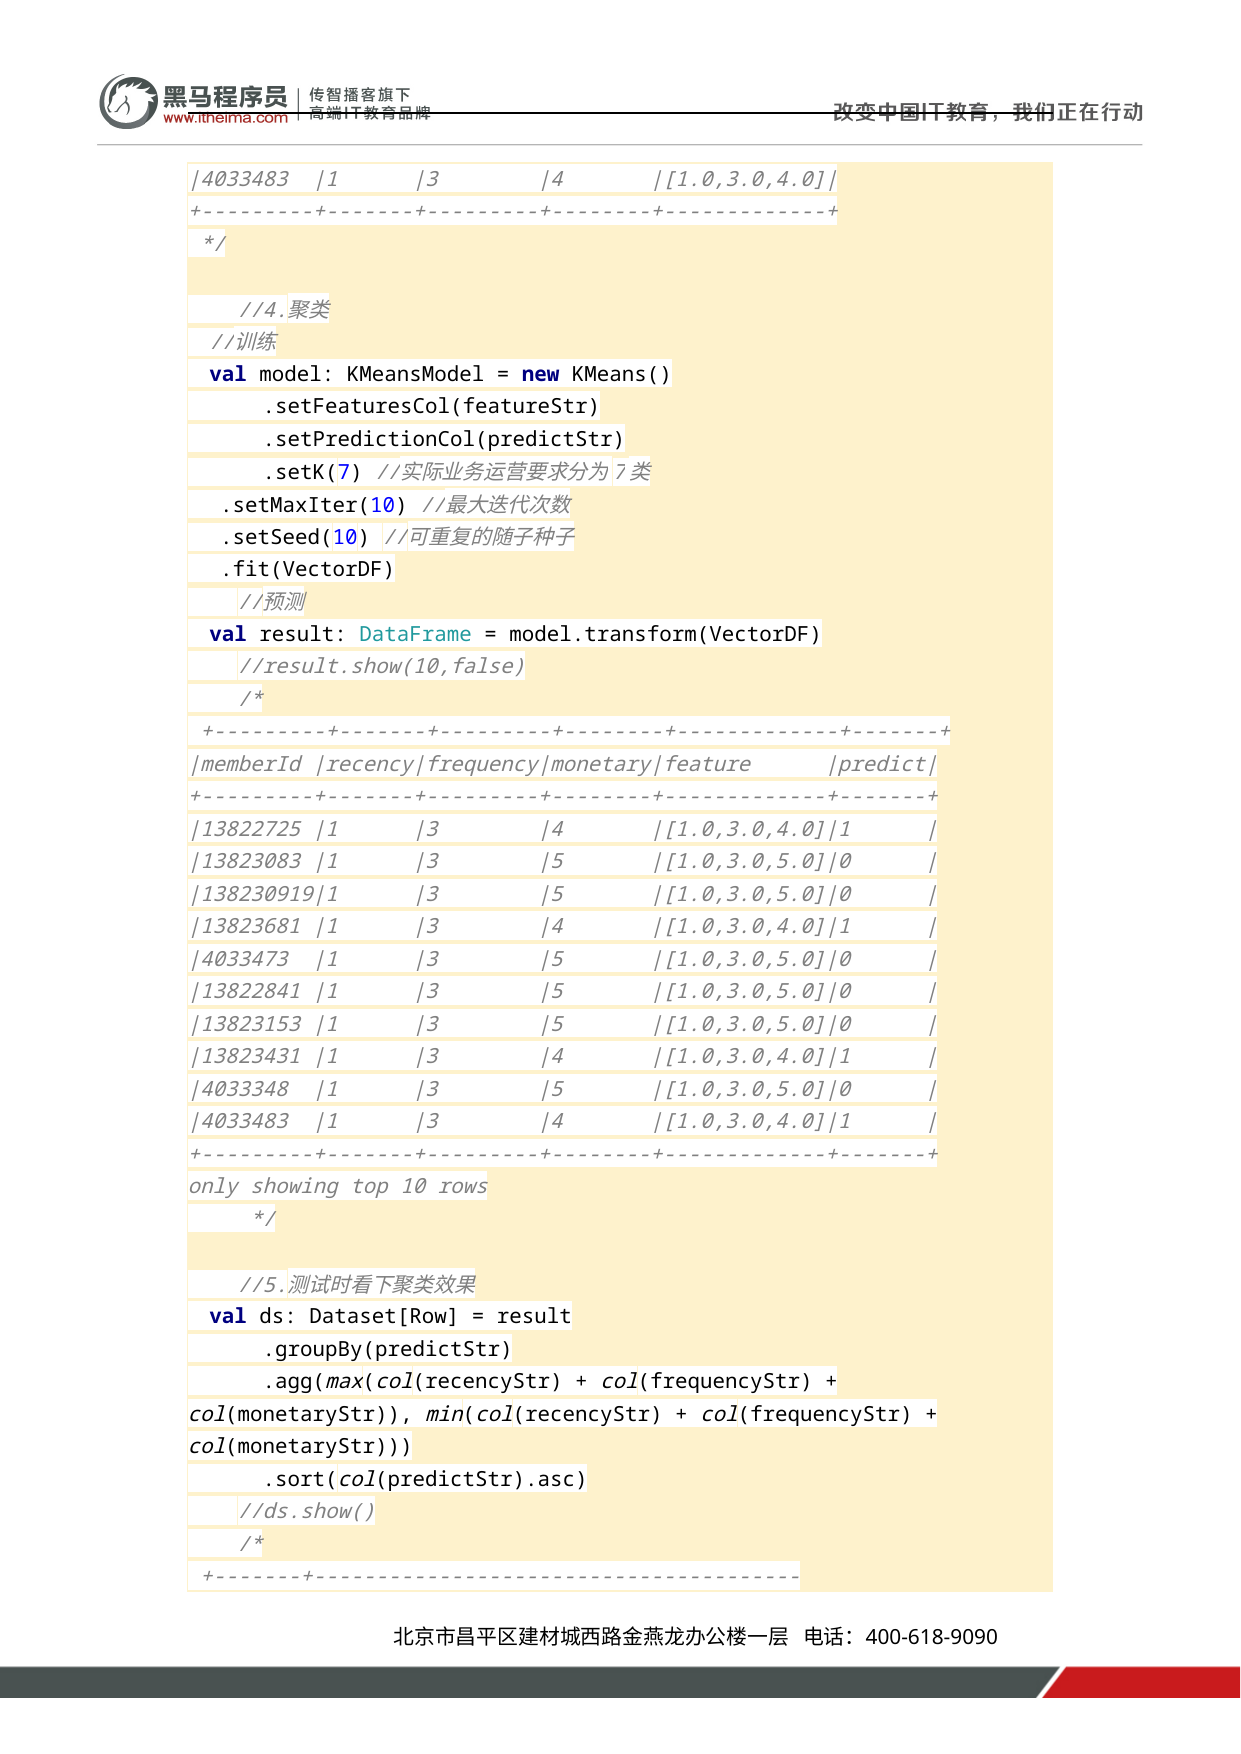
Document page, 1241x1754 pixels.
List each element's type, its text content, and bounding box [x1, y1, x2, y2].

picture [0, 3, 1241, 153]
picture [0, 1607, 1241, 1698]
